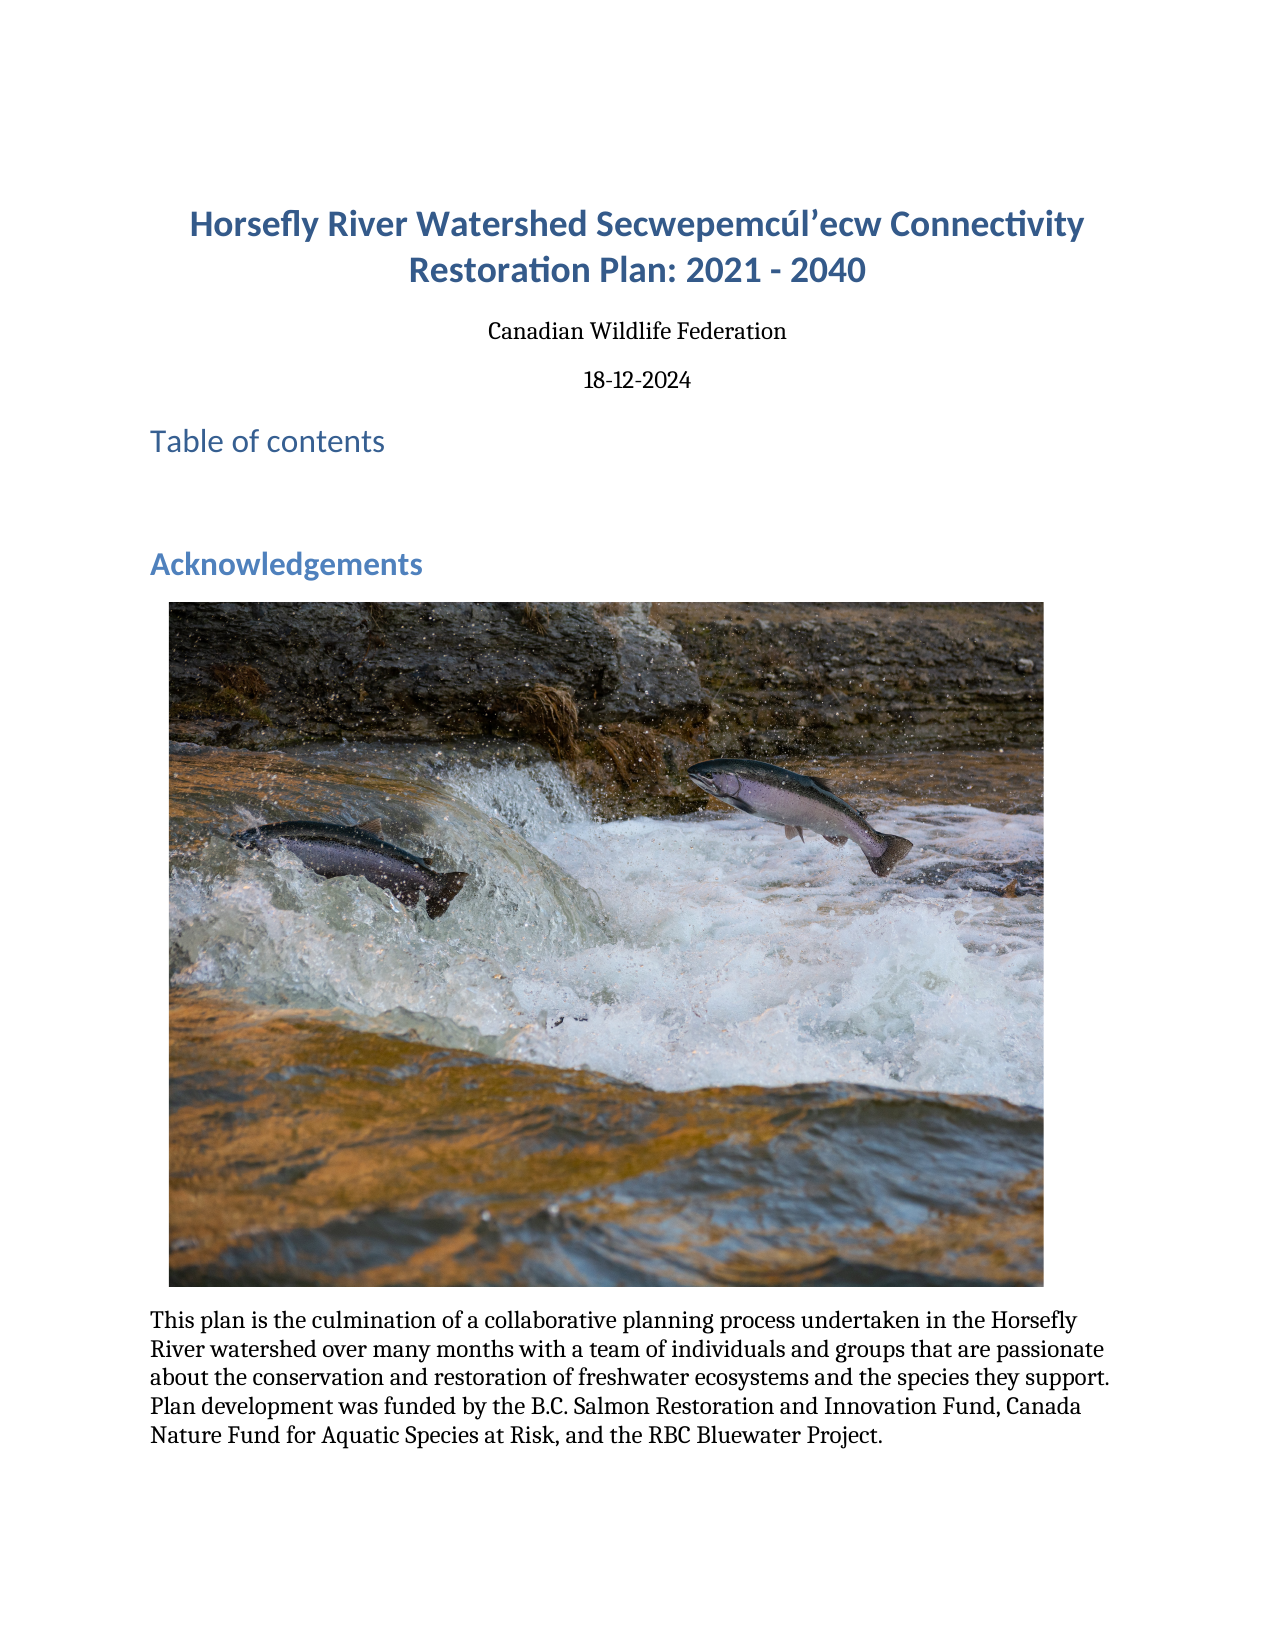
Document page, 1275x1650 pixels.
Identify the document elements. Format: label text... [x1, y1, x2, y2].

text 18-12-2024 [150, 366, 1125, 395]
subtitle Acknowledgements [150, 543, 1125, 583]
title Horsefly River Watershed Secwepemcúl’ecw Connectivity Restoration Plan: 2021 - 2040 [150, 200, 1125, 292]
text This plan is the culmination of a collaborative planning process undertaken in the Horsefly River watershed over many months with a team of individuals and groups that are passionate about the conservation and restoration of freshwater ecosystems and the species they support. Plan development was funded by the B.C. Salmon Restoration and Innovation Fund, Canada Nature Fund for Aquatic Species at Risk, and the RBC Bluewater Project. [150, 1306, 1125, 1449]
text Canadian Wildlife Federation [150, 317, 1125, 345]
picture [168, 602, 1044, 1287]
